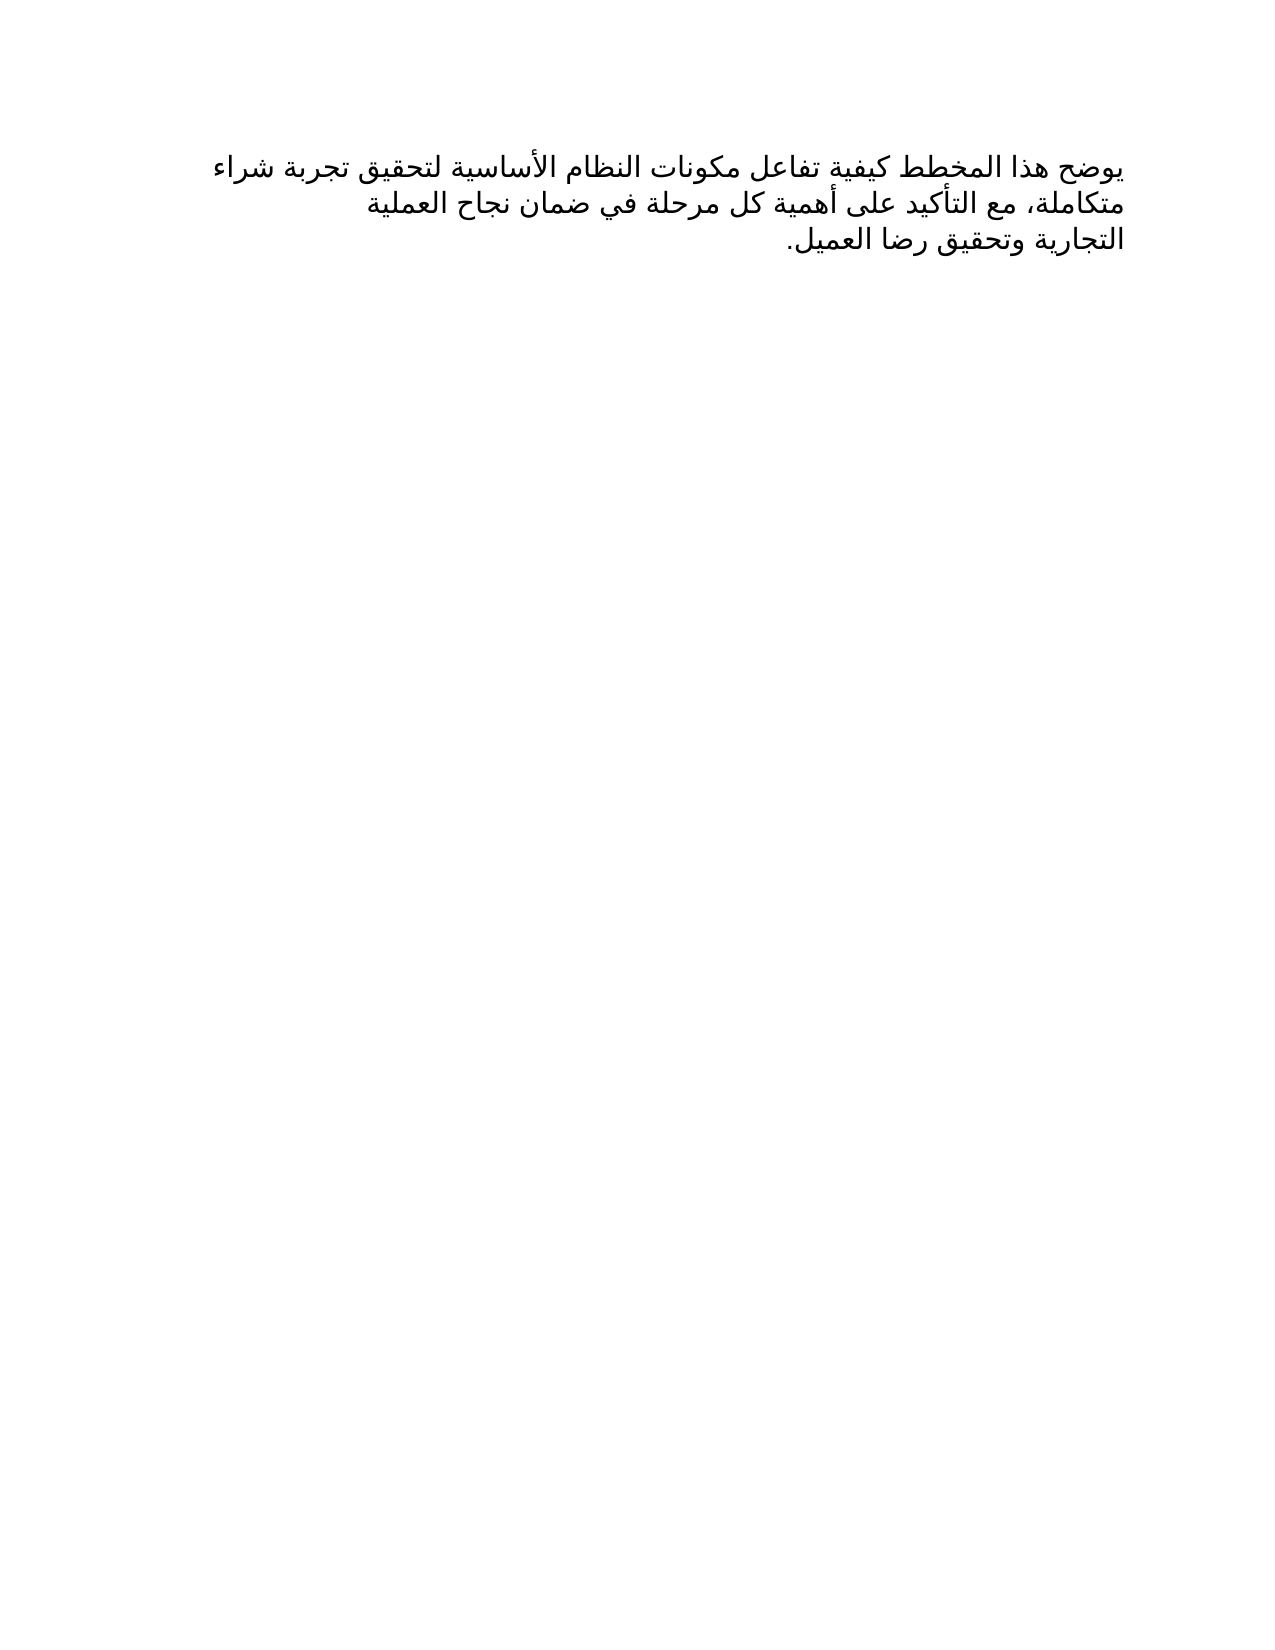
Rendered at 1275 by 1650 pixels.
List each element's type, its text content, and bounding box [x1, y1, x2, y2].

text يوضح هذا المخطط كيفية تفاعل مكونات النظام الأساسية لتحقيق تجربة شراء متكاملة، مع التأكيد على أهمية كل مرحلة في ضمان نجاح العملية التجارية وتحقيق رضا العميل. [150, 150, 1125, 256]
